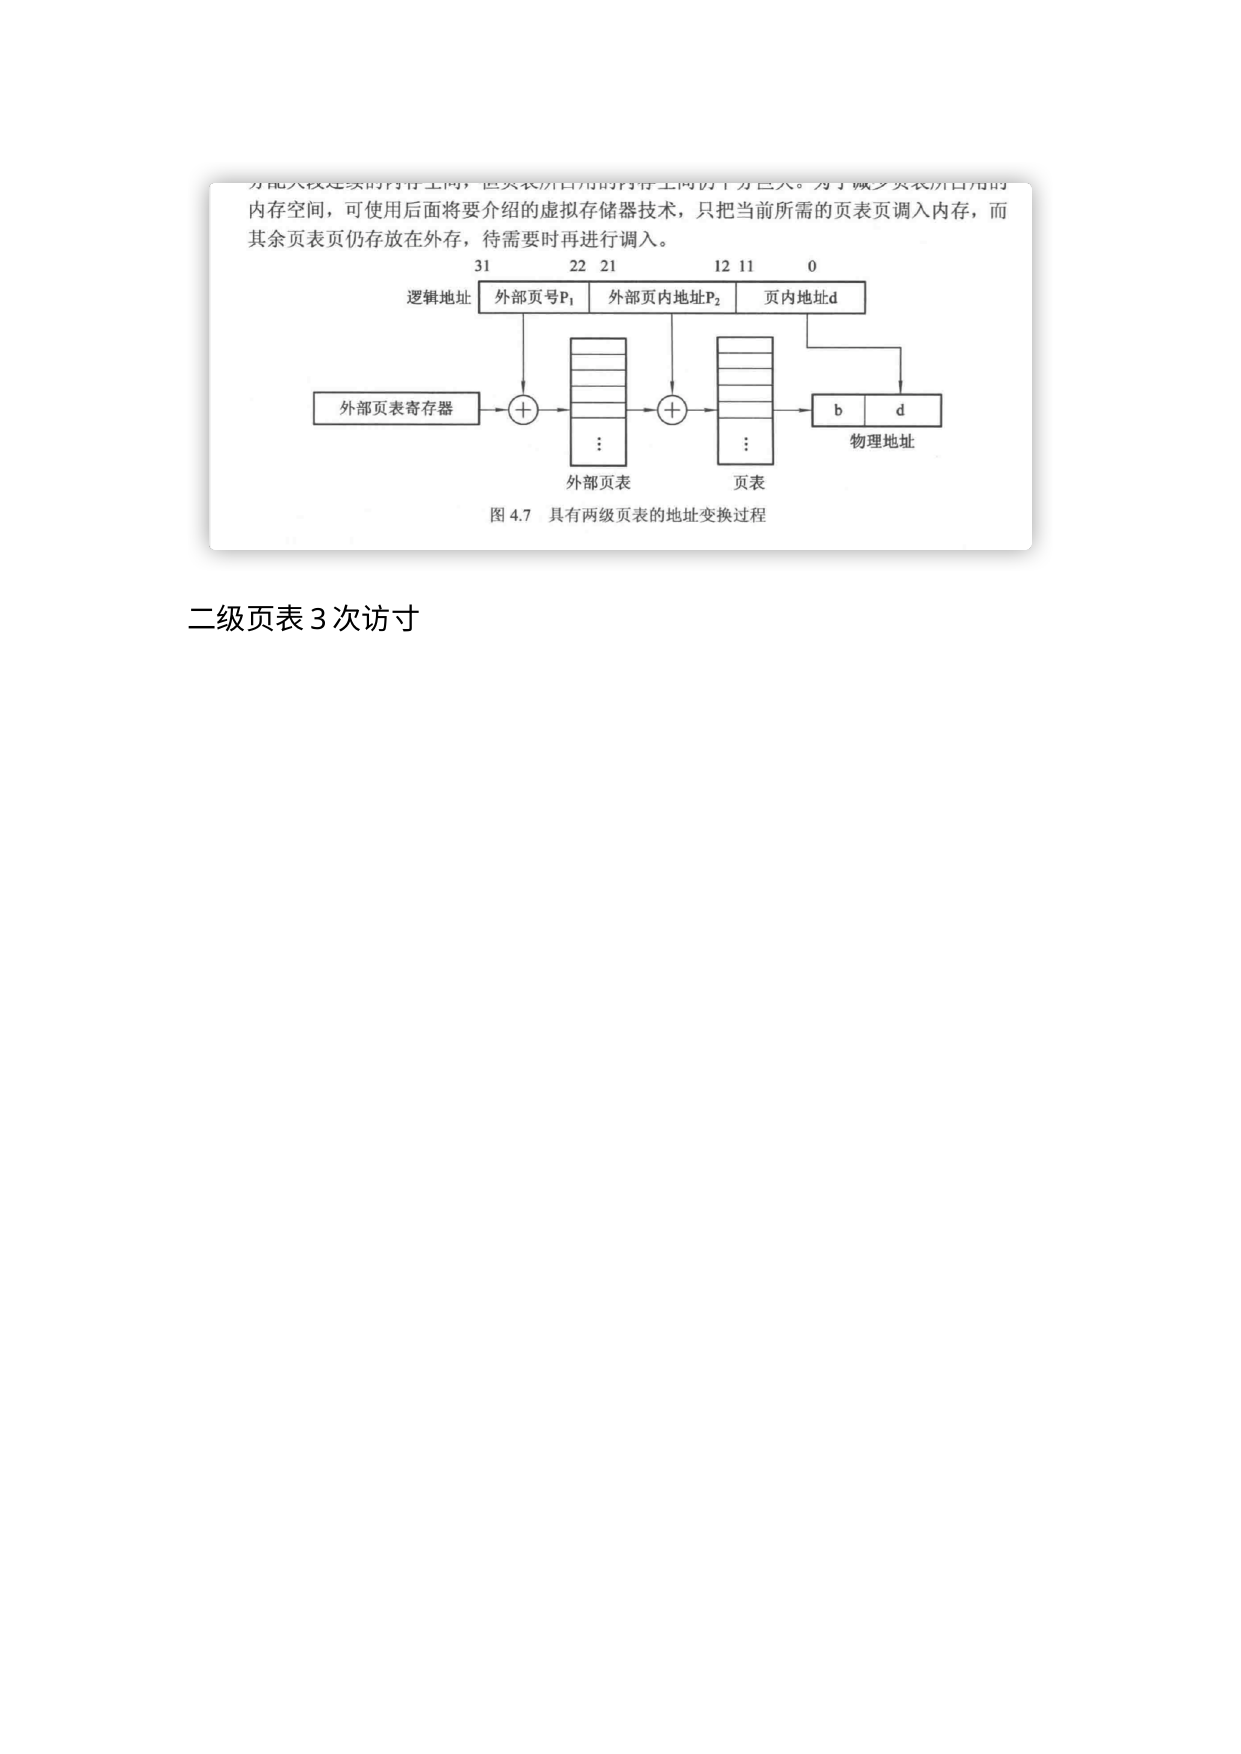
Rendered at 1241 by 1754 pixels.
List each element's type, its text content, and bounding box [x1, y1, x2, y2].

picture [187, 162, 1053, 571]
text 二级页表3次访寸 [187, 584, 1053, 649]
